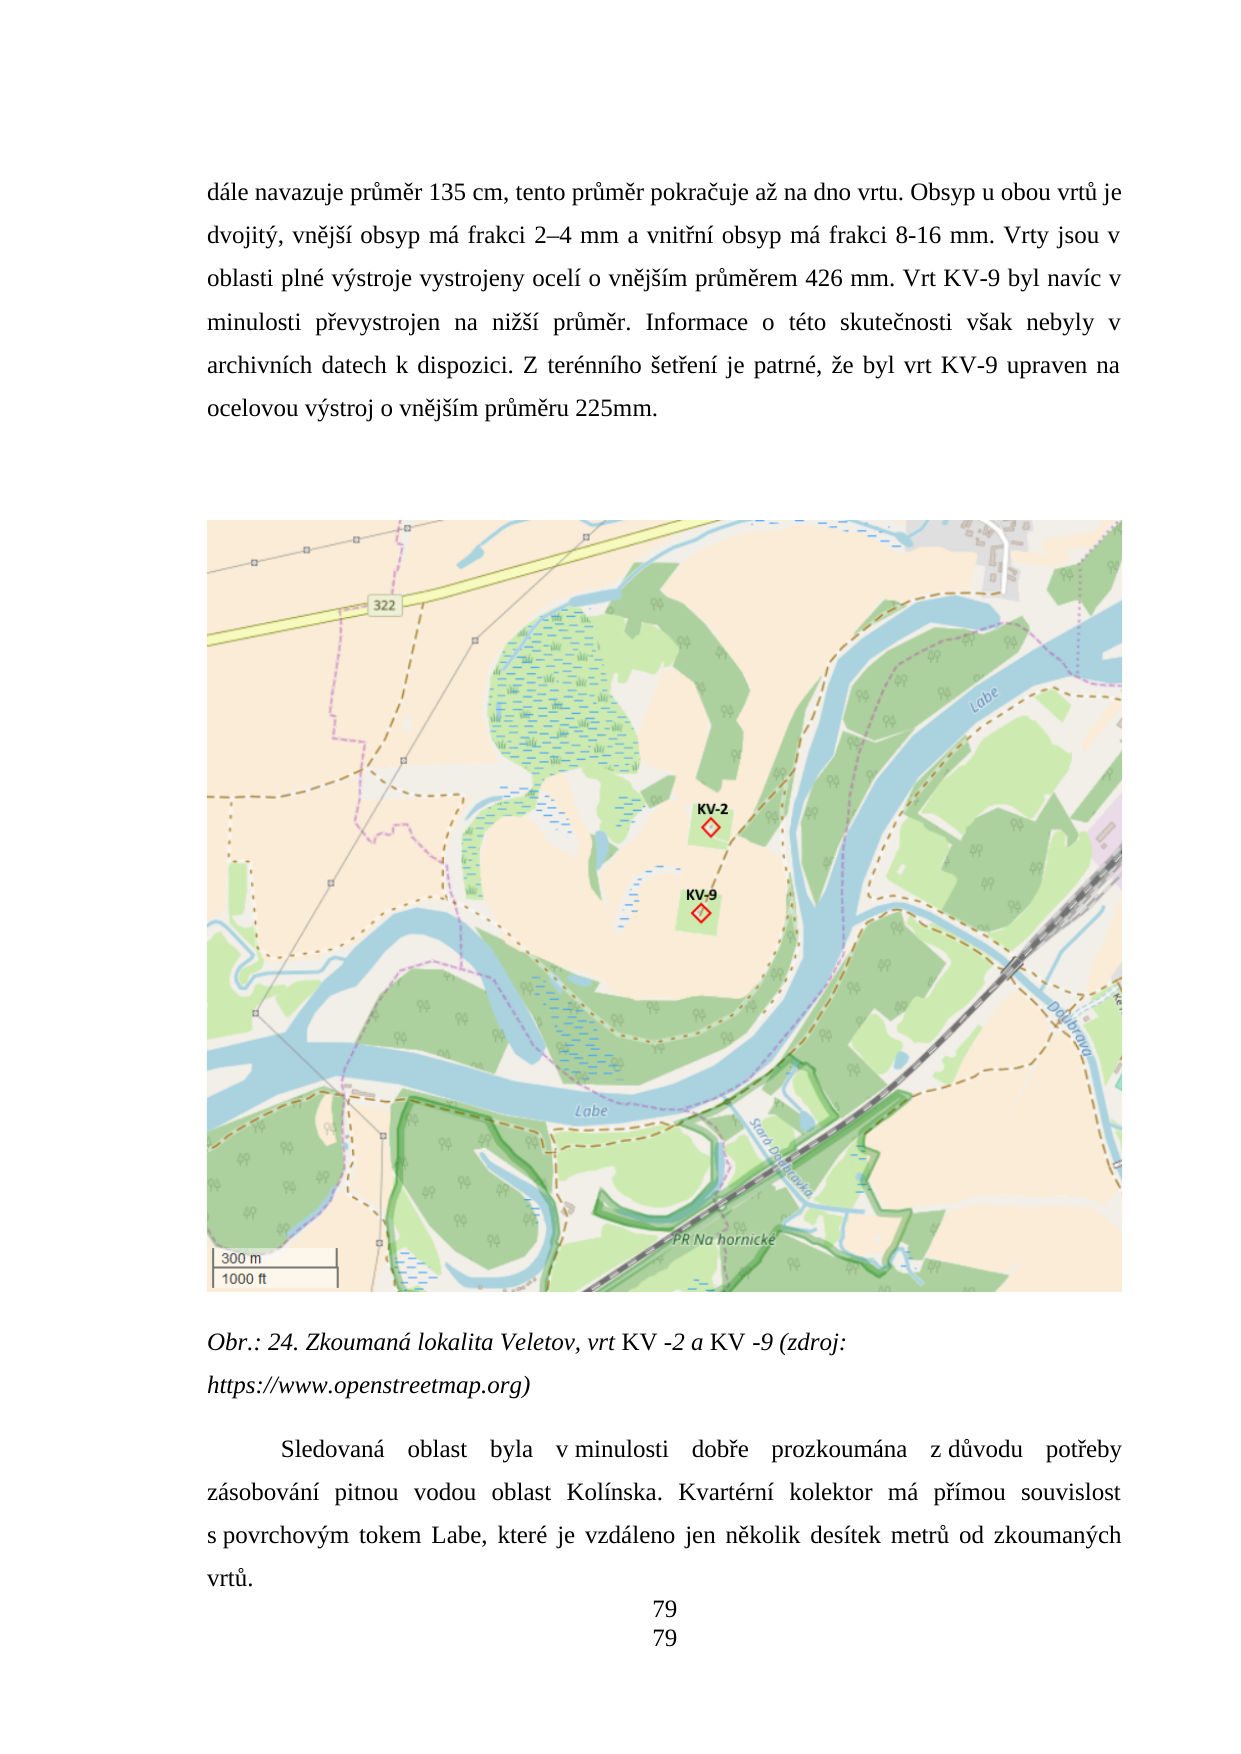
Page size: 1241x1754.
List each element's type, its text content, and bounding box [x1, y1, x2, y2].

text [207, 177, 1122, 422]
picture [206, 520, 1123, 1292]
text Sledovaná oblast byla v minulosti dobře prozkoumána z důvodu potřeby zásobování pitnou vodou oblast Kolínska. Kvartérní kolektor má přímou souvislost s povrchovým tokem Labe, které je vzdáleno jen několik desítek metrů od zkoumaných vrtů. [207, 1434, 1122, 1592]
